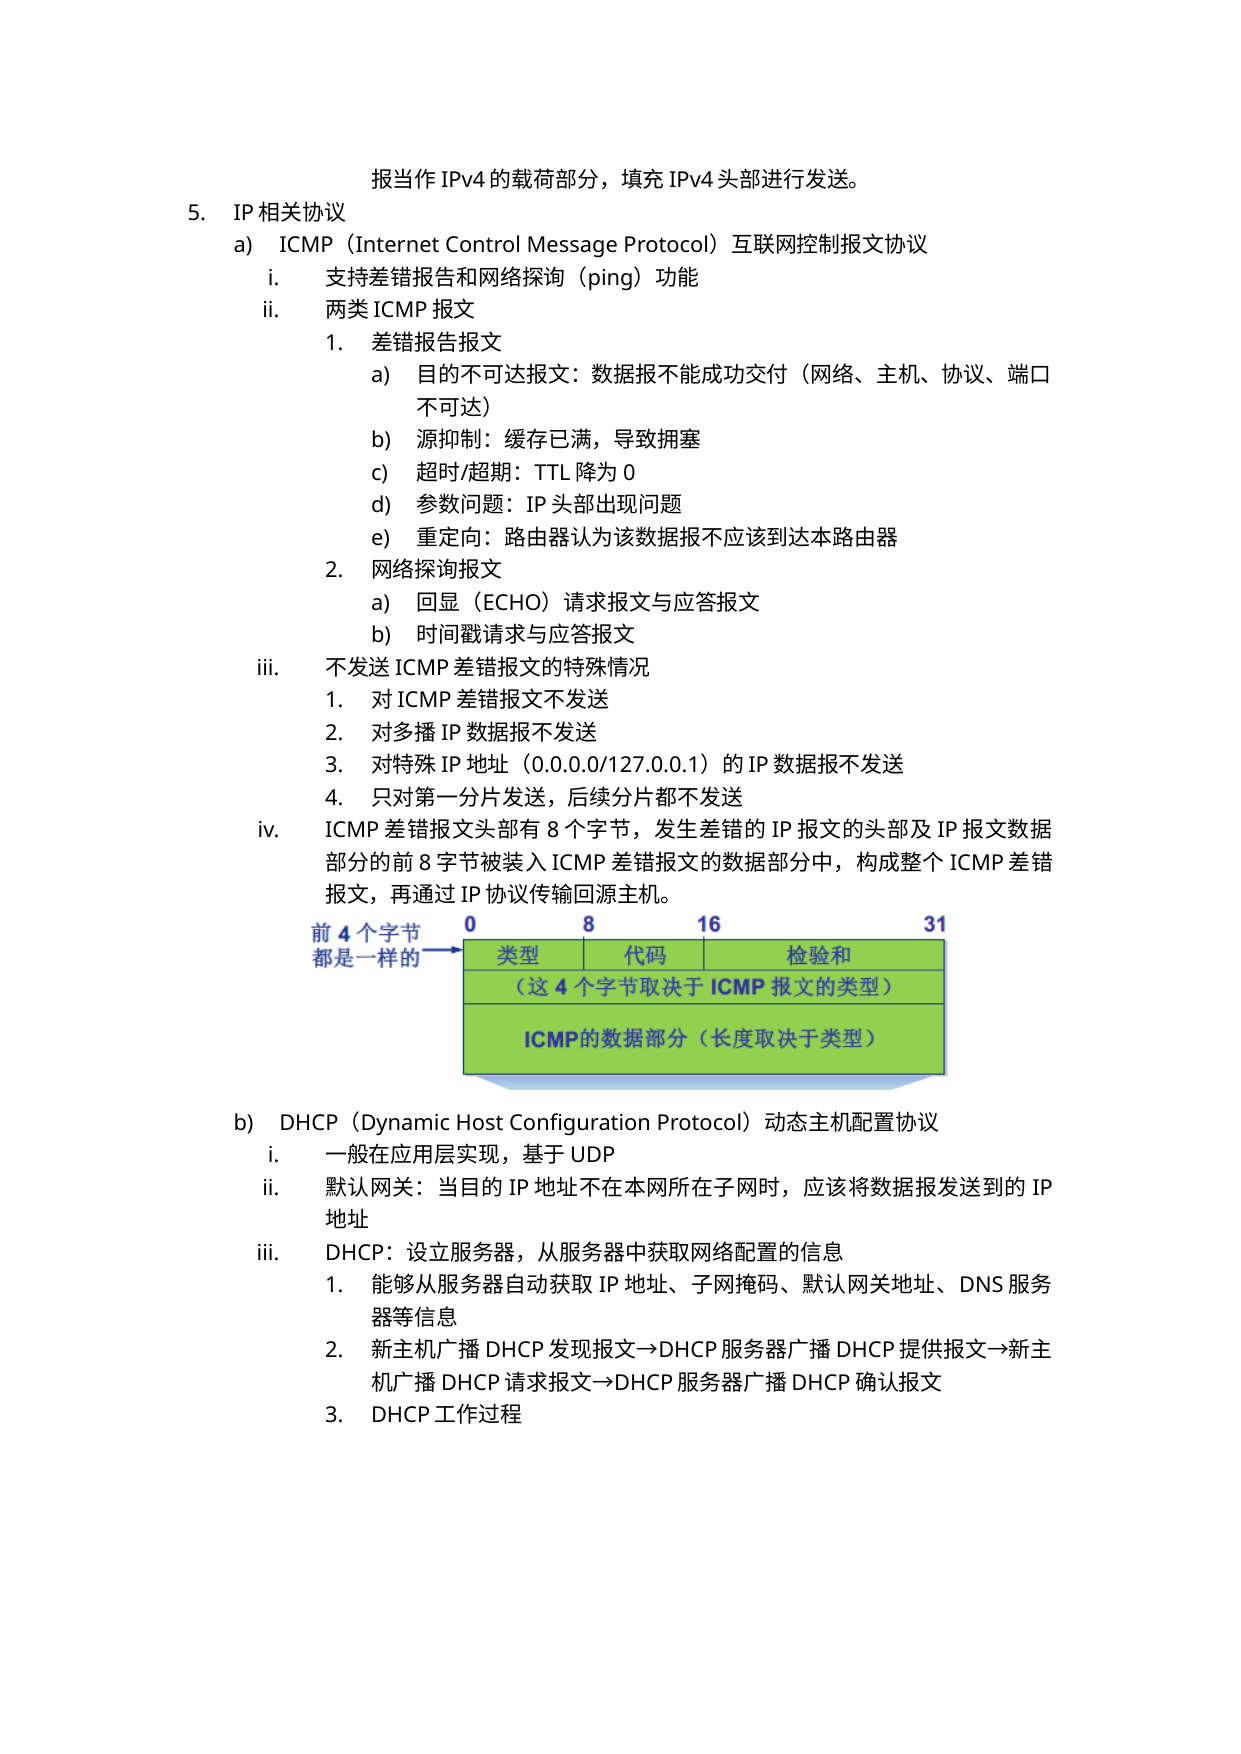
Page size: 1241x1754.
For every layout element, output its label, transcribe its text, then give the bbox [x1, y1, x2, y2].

list 对特殊IP地址（0.0.0.0/127.0.0.1）的IP数据报不发送 [325, 747, 1053, 779]
list IP相关协议 [187, 194, 1053, 227]
list 不发送ICMP差错报文的特殊情况 [279, 649, 1053, 682]
list 目的不可达报文：数据报不能成功交付（网络、主机、协议、端口不可达） [371, 357, 1053, 422]
list 重定向：路由器认为该数据报不应该到达本路由器 [371, 519, 1053, 552]
list 一般在应用层实现，基于UDP [279, 1137, 1053, 1169]
picture [279, 909, 1020, 1090]
list ICMP差错报文头部有8个字节，发生差错的IP报文的头部及IP报文数据部分的前8字节被装入ICMP差错报文的数据部分中，构成整个ICMP差错报文，再通过IP协议传输回源主机。 [279, 812, 1053, 909]
list DHCP：设立服务器，从服务器中获取网络配置的信息 [279, 1234, 1053, 1267]
list 参数问题：IP头部出现问题 [371, 487, 1053, 519]
list 对多播IP数据报不发送 [325, 714, 1053, 747]
list 支持差错报告和网络探询（ping）功能 [279, 259, 1053, 292]
list 只对第一分片发送，后续分片都不发送 [325, 779, 1053, 812]
list 默认网关：当目的IP地址不在本网所在子网时，应该将数据报发送到的IP地址 [279, 1169, 1053, 1234]
list 网络探询报文 [325, 552, 1053, 584]
list 能够从服务器自动获取IP地址、子网掩码、默认网关地址、DNS服务器等信息 [325, 1267, 1053, 1332]
list 回显（ECHO）请求报文与应答报文 [371, 584, 1053, 617]
list DHCP工作过程 [325, 1397, 1053, 1429]
list 新主机广播DHCP发现报文→DHCP服务器广播DHCP提供报文→新主机广播DHCP请求报文→DHCP服务器广播DHCP确认报文 [325, 1332, 1053, 1397]
list 对ICMP差错报文不发送 [325, 682, 1053, 714]
list 差错报告报文 [325, 324, 1053, 357]
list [325, 162, 1053, 194]
list 两类ICMP报文 [279, 292, 1053, 324]
list DHCP（Dynamic Host Configuration Protocol）动态主机配置协议 [233, 1104, 1053, 1137]
list 源抑制：缓存已满，导致拥塞 [371, 422, 1053, 454]
list 时间戳请求与应答报文 [371, 617, 1053, 649]
list ICMP（Internet Control Message Protocol）互联网控制报文协议 [233, 227, 1053, 259]
list 超时/超期：TTL降为0 [371, 454, 1053, 487]
